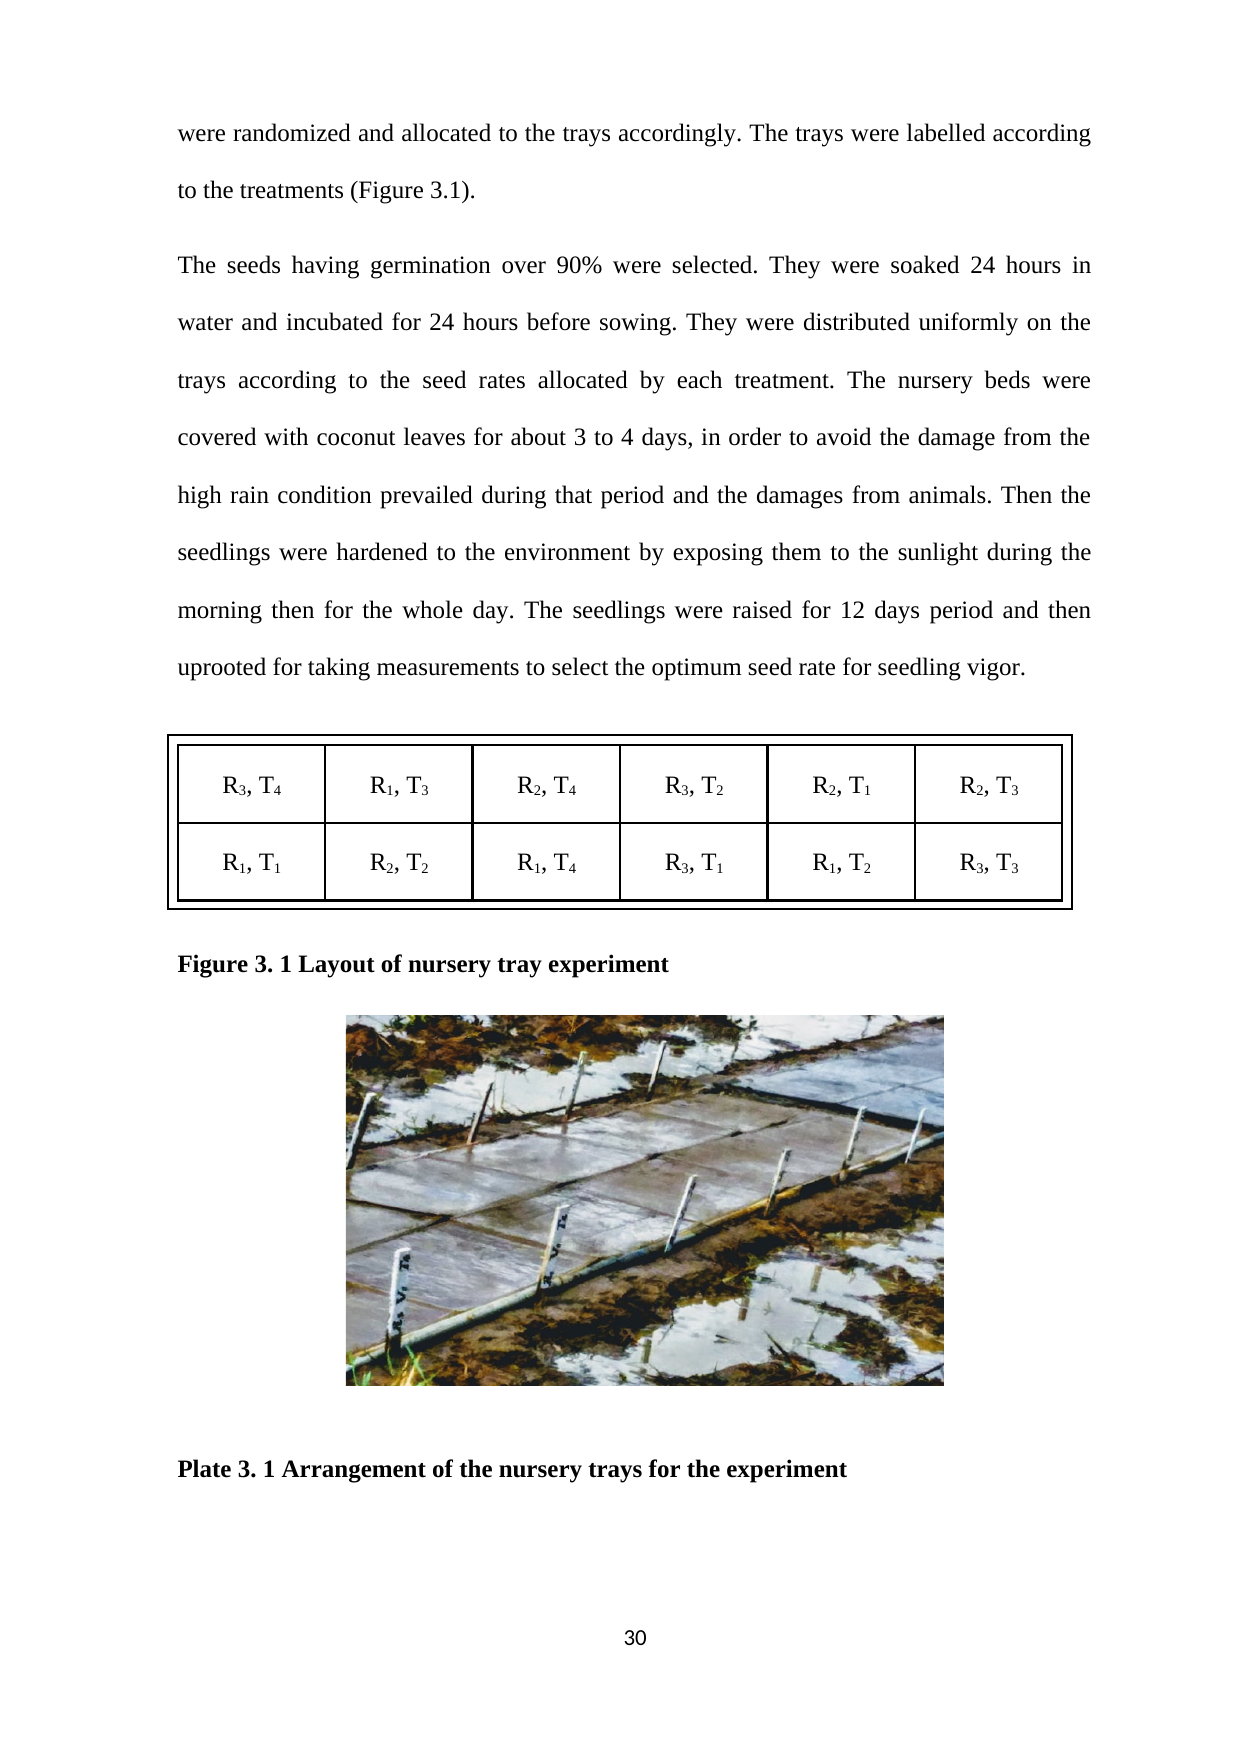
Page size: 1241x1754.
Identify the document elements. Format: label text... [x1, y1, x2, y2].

picture [345, 1015, 944, 1386]
text The seeds having germination over 90% were selected. They were soaked 24 hours in water and incubated for 24 hours before sowing. They were distributed uniformly on the trays according to the seed rates allocated by each treatment. The nursery beds were covered with coconut leaves for about 3 to 4 days, in order to avoid the damage from the high rain condition prevailed during that period and the damages from animals. Then the seedlings were hardened to the environment by exposing them to the sunlight during the morning then for the whole day. The seedlings were raised for 12 days period and then uprooted for taking measurements to select the optimum seed rate for seedling vigor. [177, 250, 1092, 681]
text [177, 118, 1092, 204]
text Plate 3. 1 Arrangement of the nursery trays for the experiment [177, 1454, 1092, 1483]
